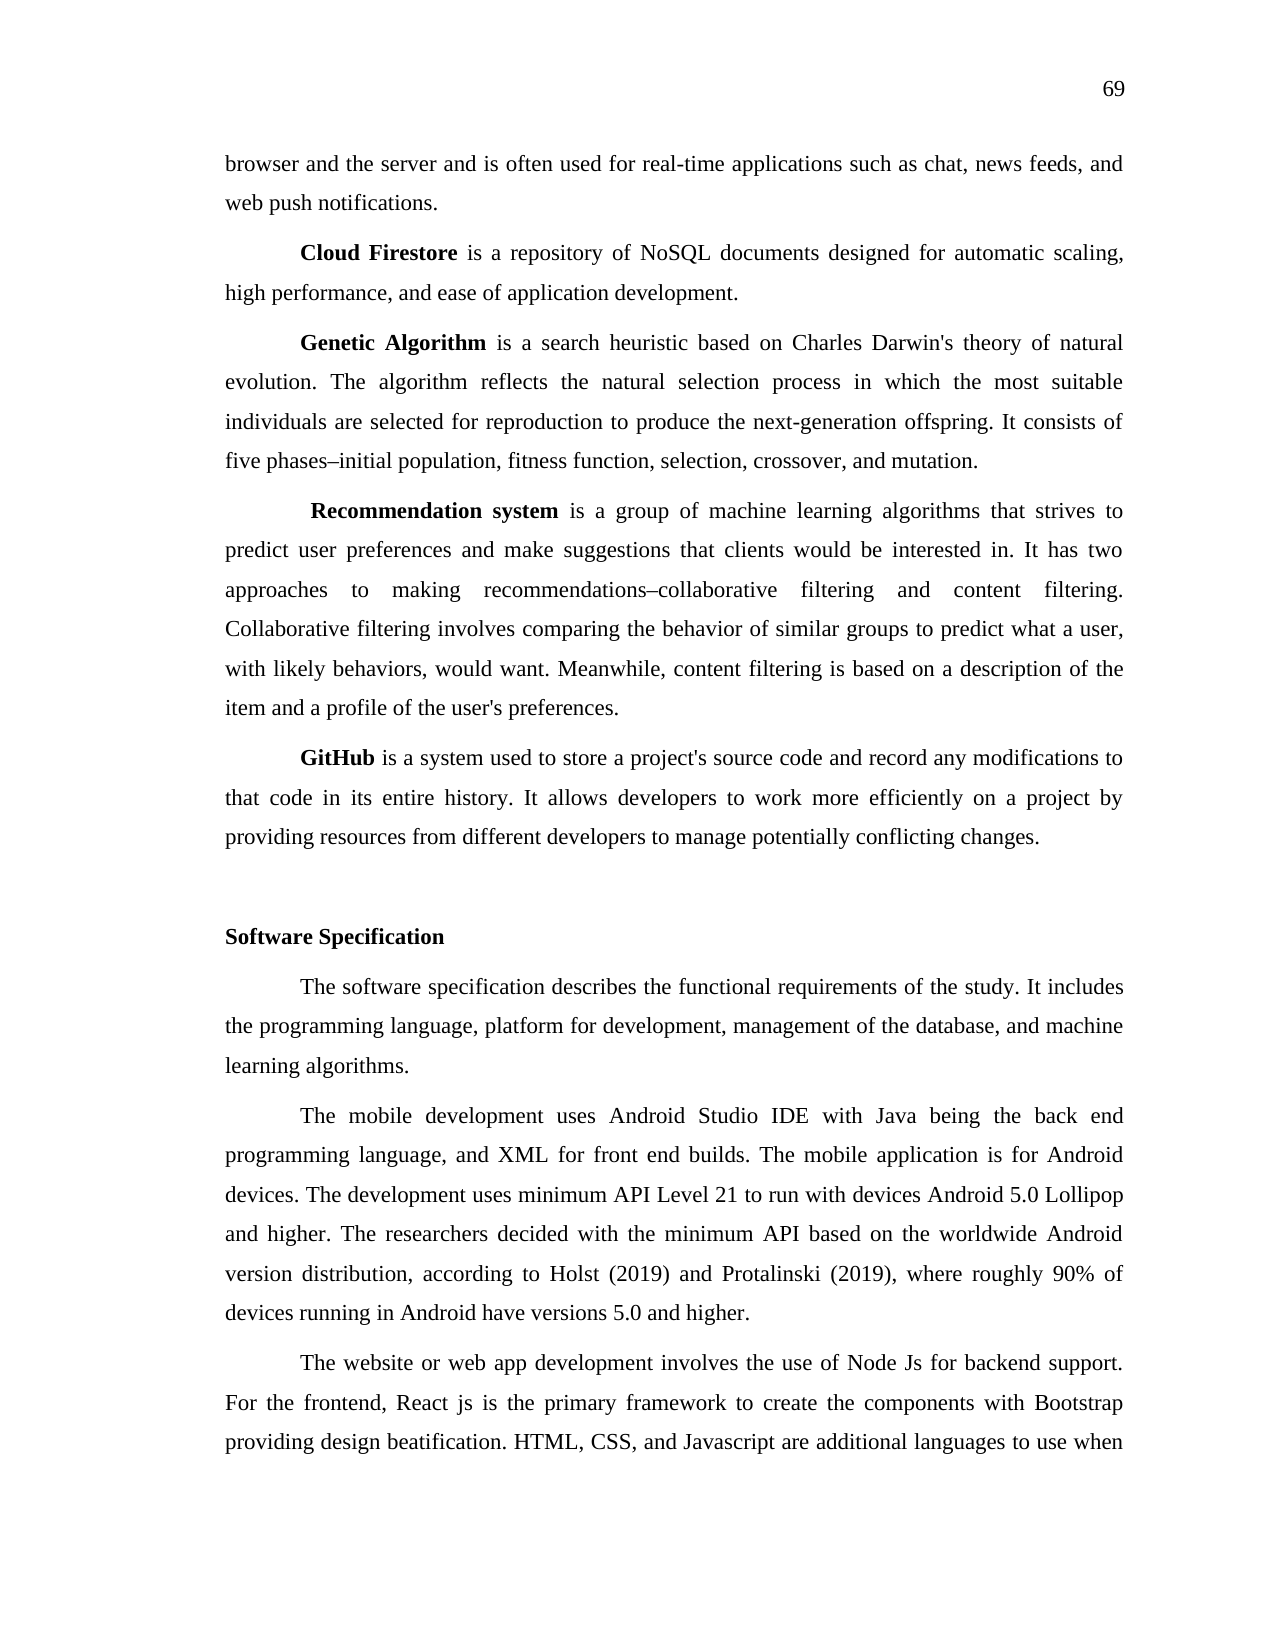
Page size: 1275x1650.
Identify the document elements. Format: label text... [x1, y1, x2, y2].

text Genetic Algorithm is a search heuristic based on Charles Darwin's theory of natural evolution. The algorithm reflects the natural selection process in which the most suitable individuals are selected for reproduction to produce the next-generation offspring. It consists of five phases–initial population, fitness function, selection, crossover, and mutation. [225, 329, 1125, 473]
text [225, 150, 1125, 216]
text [225, 1349, 1125, 1454]
text Software Specification [225, 923, 1125, 949]
text The software specification describes the functional requirements of the study. It includes the programming language, platform for development, management of the database, and machine learning algorithms. [225, 973, 1125, 1078]
text The mobile development uses Android Studio IDE with Java being the back end programming language, and XML for front end builds. The mobile application is for Android devices. The development uses minimum API Level 21 to run with devices Android 5.0 Lollipop and higher. The researchers decided with the minimum API based on the worldwide Android version distribution, according to Holst (2019) and Protalinski (2019), where roughly 90% of devices running in Android have versions 5.0 and higher. [225, 1102, 1125, 1326]
text Cloud Firestore is a repository of NoSQL documents designed for automatic scaling, high performance, and ease of application development. [225, 239, 1125, 305]
text Recommendation system is a group of machine learning algorithms that strives to predict user preferences and make suggestions that clients would be interested in. It has two approaches to making recommendations–collaborative filtering and content filtering. Collaborative filtering involves comparing the behavior of similar groups to predict what a user, with likely behaviors, would want. Meanwhile, content filtering is based on a description of the item and a profile of the user's preferences. [225, 497, 1125, 721]
text GitHub is a system used to store a project's source code and record any modifications to that code in its entire history. It allows developers to work more efficiently on a project by providing resources from different developers to manage potentially conflicting changes. [225, 744, 1125, 850]
